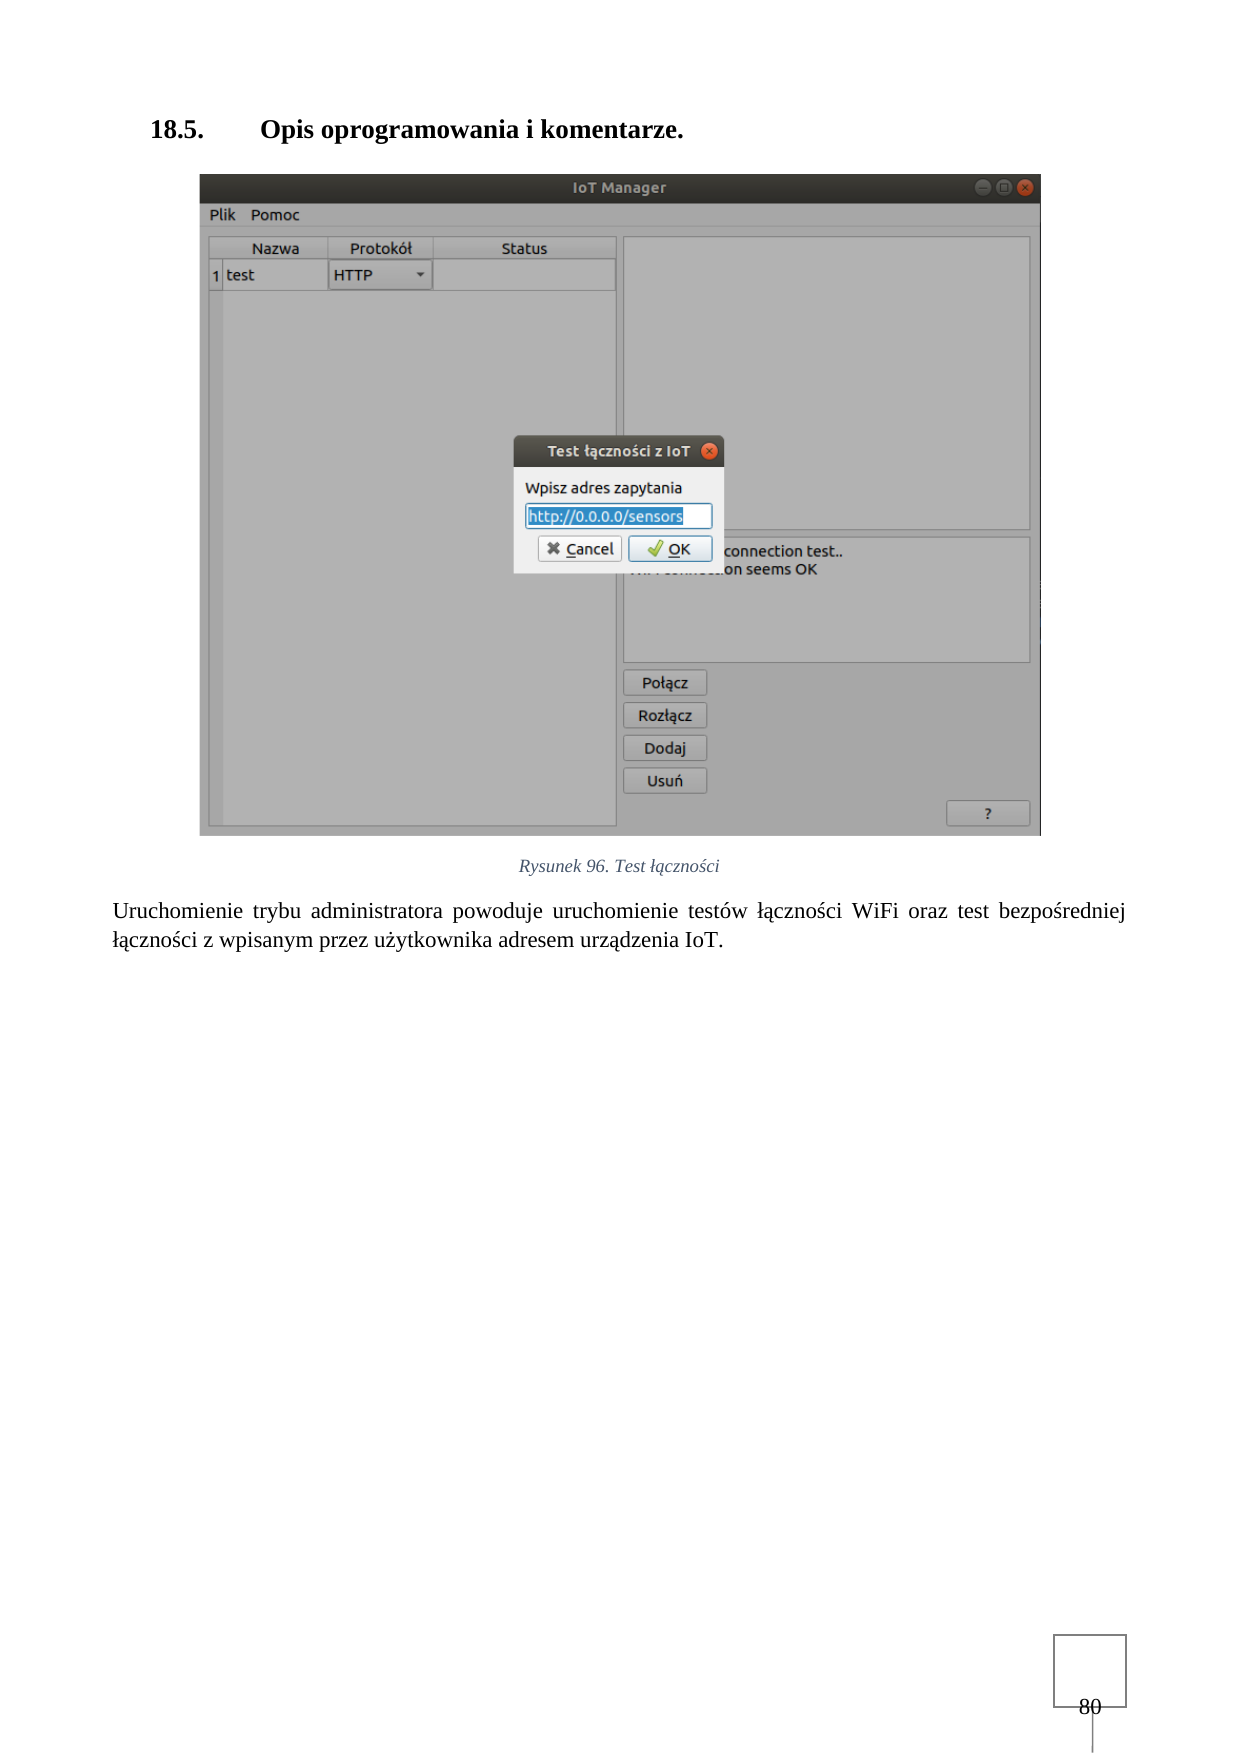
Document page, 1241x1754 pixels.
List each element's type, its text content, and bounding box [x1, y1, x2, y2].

text Uruchomienie trybu administratora powoduje uruchomienie testów łączności WiFi oraz test bezpośredniej łączności z wpisanym przez użytkownika adresem urządzenia IoT. [112, 898, 1128, 952]
subtitle Opis oprogramowania i komentarze. [150, 113, 1128, 144]
picture [199, 174, 1041, 837]
